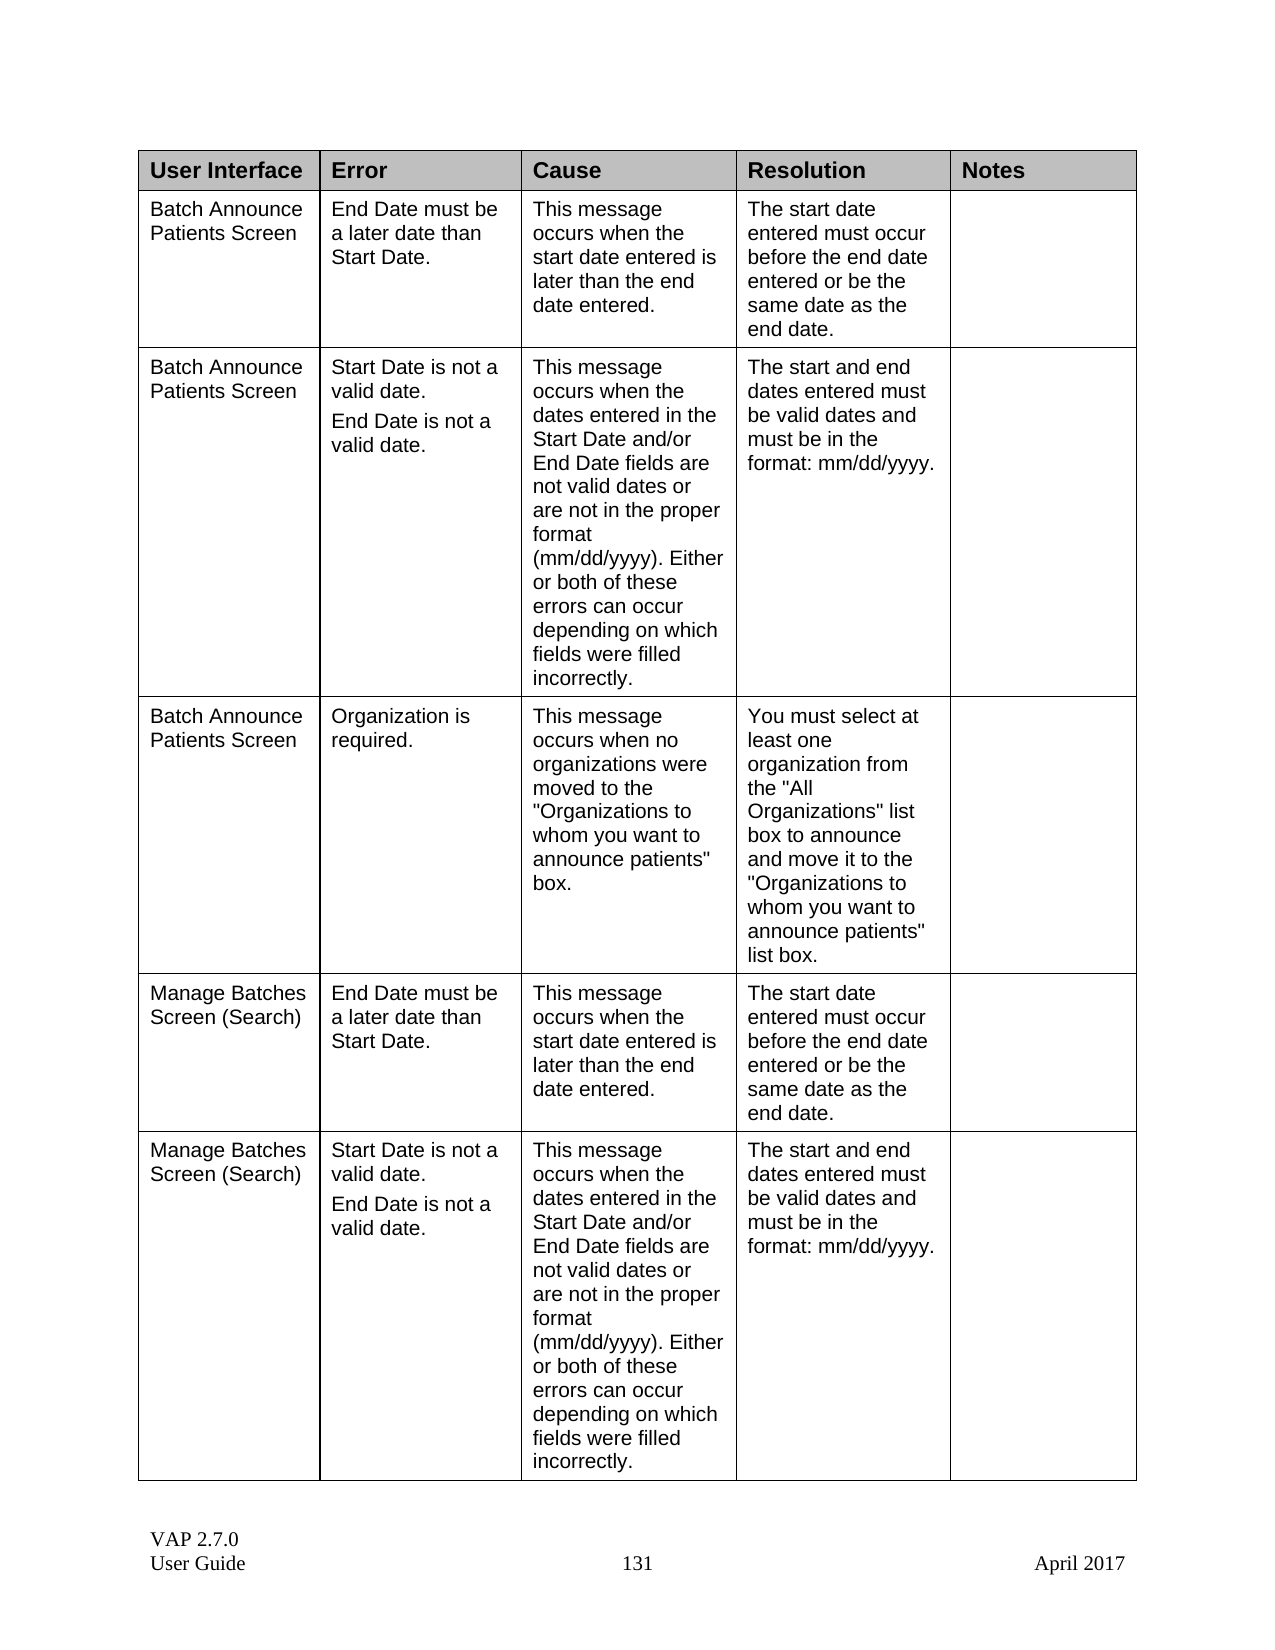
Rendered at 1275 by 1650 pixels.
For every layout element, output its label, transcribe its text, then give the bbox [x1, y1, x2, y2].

table_cell This message occurs when the start date entered is later than the end date entered. [522, 191, 736, 347]
table_cell [951, 697, 1136, 973]
table_header Error [321, 151, 521, 190]
table_cell Manage Batches Screen (Search) [139, 974, 319, 1131]
table_header Cause [522, 151, 736, 190]
table_cell Batch Announce Patients Screen [139, 697, 319, 973]
table_cell The start and end dates entered must be valid dates and must be in the format: mm/dd/yyyy. [737, 348, 950, 696]
table_cell The start and end dates entered must be valid dates and must be in the format: mm/dd/yyyy. [737, 1132, 950, 1479]
table_cell The start date entered must occur before the end date entered or be the same date as the end date. [737, 191, 950, 347]
table_cell [951, 348, 1136, 696]
table_cell [951, 1132, 1136, 1479]
table_cell Start Date is not a valid date. End Date is not a valid date. [321, 1132, 521, 1479]
table_header Notes [951, 151, 1136, 190]
table_cell [951, 191, 1136, 347]
table_cell Batch Announce Patients Screen [139, 191, 319, 347]
table_header User Interface [139, 151, 319, 190]
table_cell This message occurs when the start date entered is later than the end date entered. [522, 974, 736, 1131]
table_cell [951, 974, 1136, 1131]
table_cell Organization is required. [321, 697, 521, 973]
table_cell You must select at least one organization from the "All Organizations" list box to announce and move it to the "Organizations to whom you want to announce patients" list box. [737, 697, 950, 973]
table_cell This message occurs when no organizations were moved to the "Organizations to whom you want to announce patients" box. [522, 697, 736, 973]
table_cell Manage Batches Screen (Search) [139, 1132, 319, 1479]
table_cell The start date entered must occur before the end date entered or be the same date as the end date. [737, 974, 950, 1131]
table_cell Batch Announce Patients Screen [139, 348, 319, 696]
table_header Resolution [737, 151, 950, 190]
table_cell End Date must be a later date than Start Date. [321, 191, 521, 347]
table_cell End Date must be a later date than Start Date. [321, 974, 521, 1131]
table_cell Start Date is not a valid date. End Date is not a valid date. [321, 348, 521, 696]
